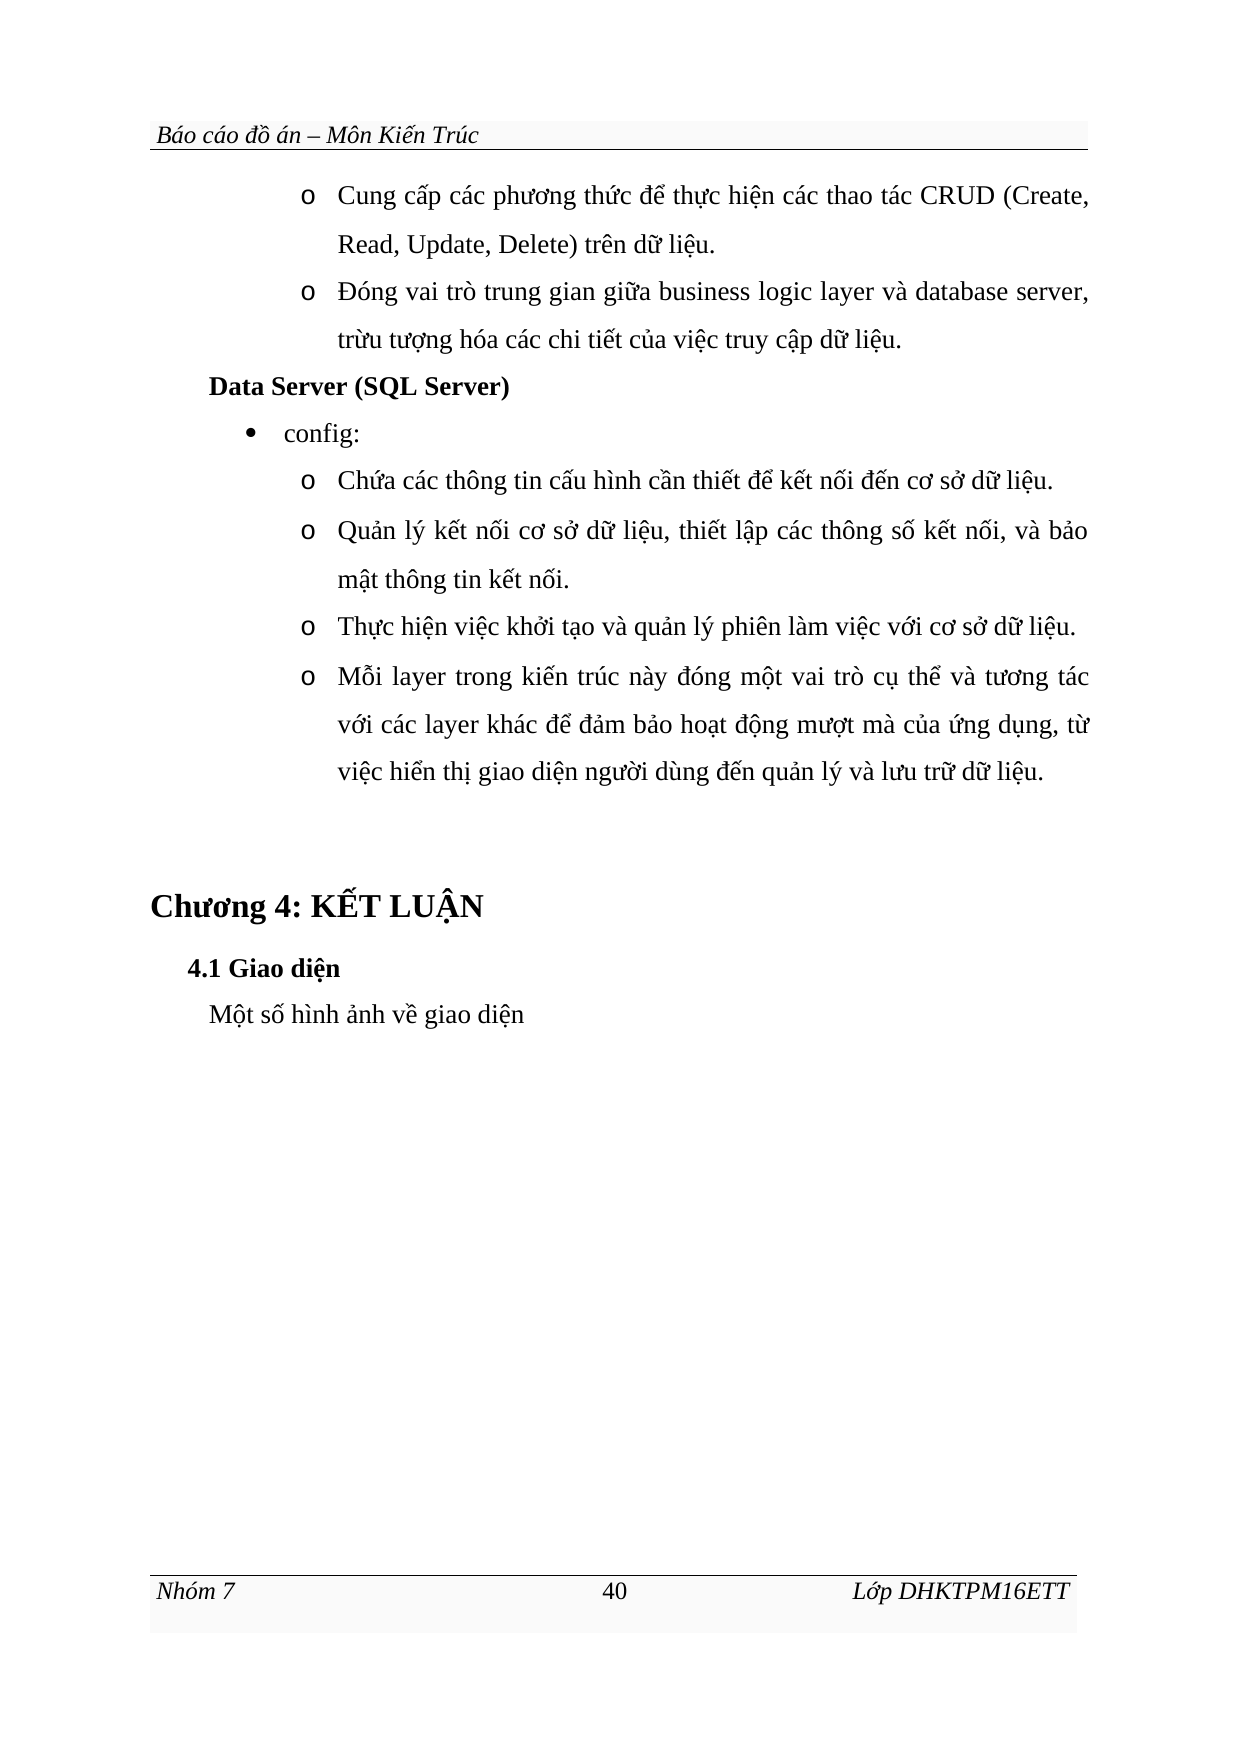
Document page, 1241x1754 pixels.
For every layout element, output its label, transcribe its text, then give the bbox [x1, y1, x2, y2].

list Quản lý kết nối cơ sở dữ liệu, thiết lập các thông số kết nối, và bảo mật thông tin kết nối. [300, 514, 1090, 594]
text Một số hình ảnh về giao diện [150, 999, 1090, 1030]
list Mỗi layer trong kiến trúc này đóng một vai trò cụ thể và tương tác với các layer khác để đảm bảo hoạt động mượt mà của ứng dụng, từ việc hiển thị giao diện người dùng đến quản lý và lưu trữ dữ liệu. [300, 660, 1090, 786]
subtitle Chương 4: KẾT LUẬN [150, 886, 1090, 924]
text Data Server (SQL Server) [150, 370, 1090, 401]
list Cung cấp các phương thức để thực hiện các thao tác CRUD (Create, Read, Update, Delete) trên dữ liệu. [300, 179, 1090, 259]
list config: [246, 417, 1090, 448]
text 4.1 Giao diện [187, 952, 1090, 983]
list Đóng vai trò trung gian giữa business logic layer và database server, trừu tượng hóa các chi tiết của việc truy cập dữ liệu. [300, 275, 1090, 355]
list Thực hiện việc khởi tạo và quản lý phiên làm việc với cơ sở dữ liệu. [300, 609, 1090, 643]
list Chứa các thông tin cấu hình cần thiết để kết nối đến cơ sở dữ liệu. [300, 464, 1090, 497]
